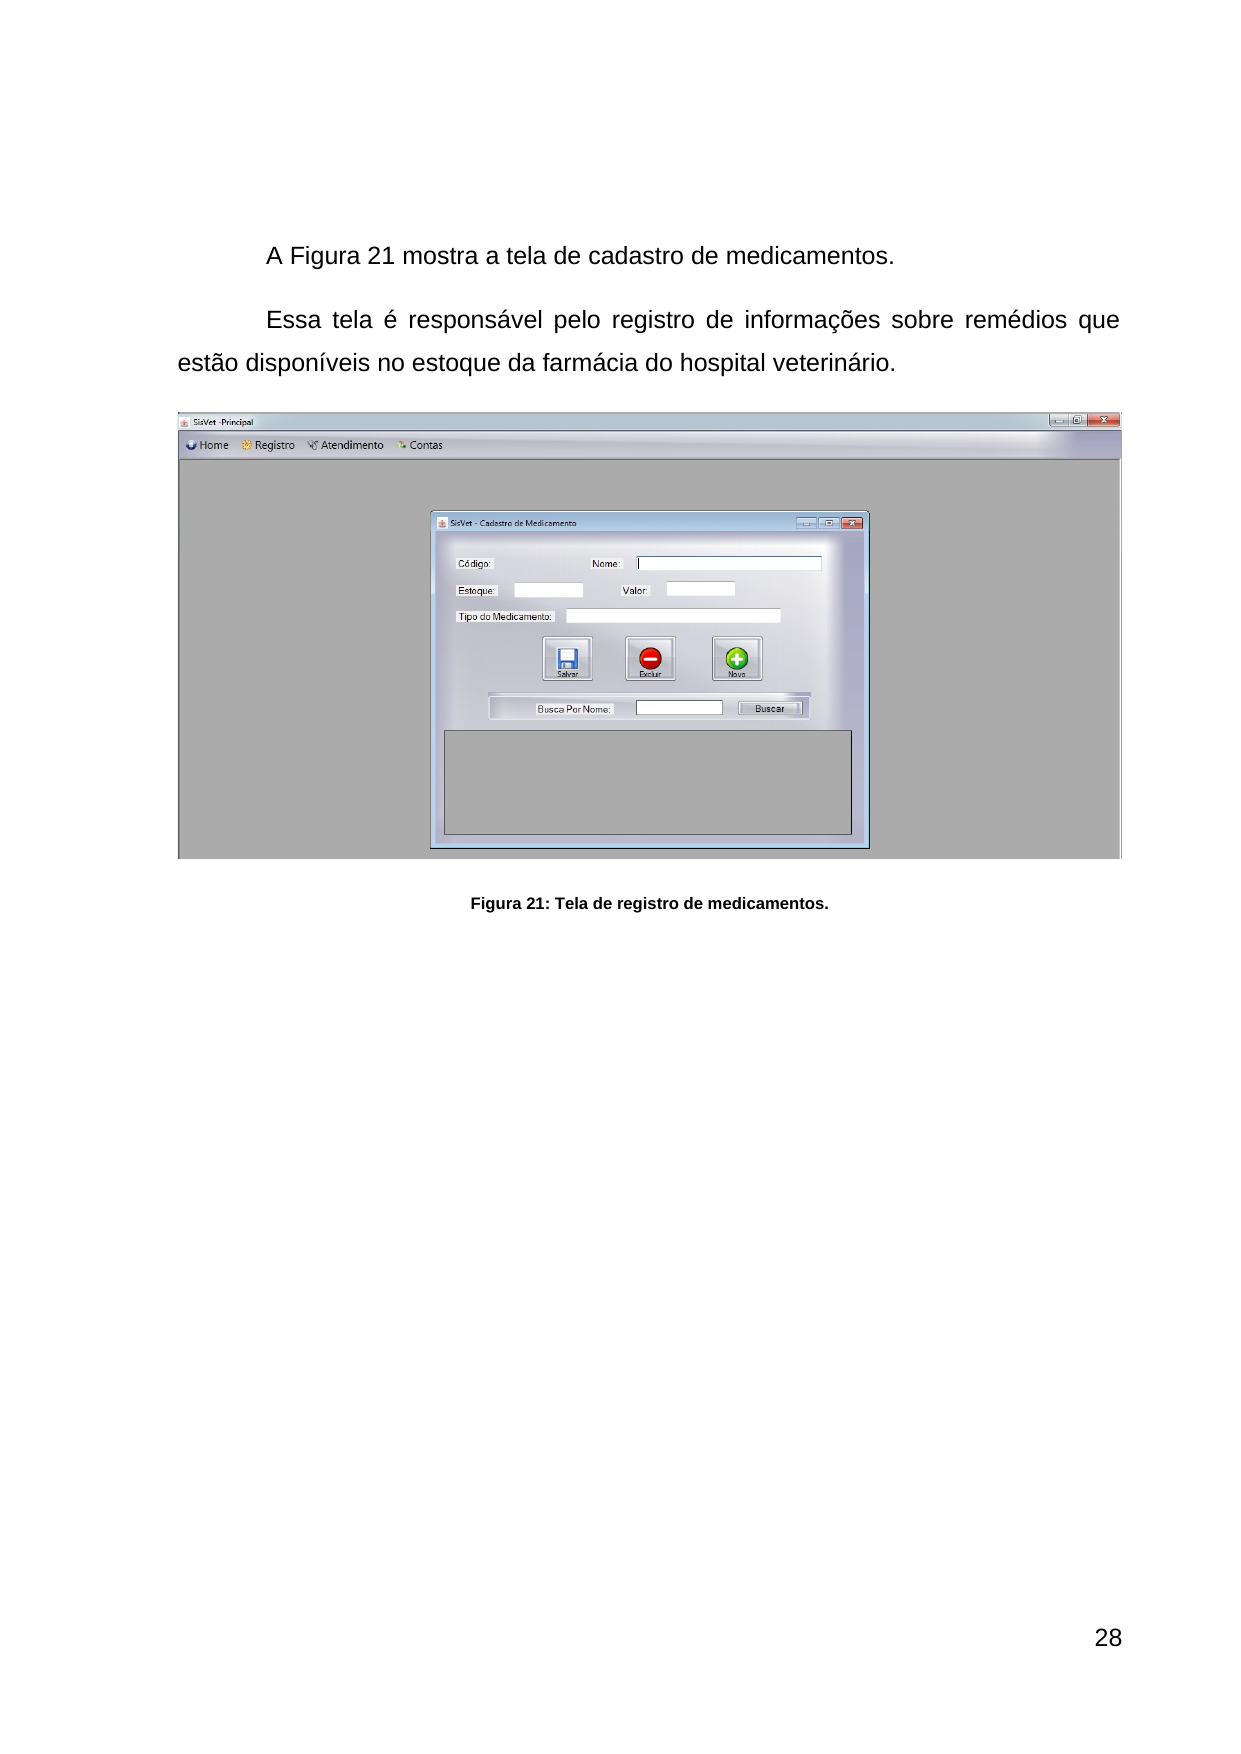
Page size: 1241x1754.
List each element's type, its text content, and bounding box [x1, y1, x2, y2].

text Essa tela é responsável pelo registro de informações sobre remédios que estão disponíveis no estoque da farmácia do hospital veterinário. [177, 305, 1122, 377]
text A Figura 21 mostra a tela de cadastro de medicamentos. [177, 241, 1122, 270]
text Figura 21: Tela de registro de medicamentos. [177, 894, 1122, 913]
picture [177, 412, 1122, 859]
